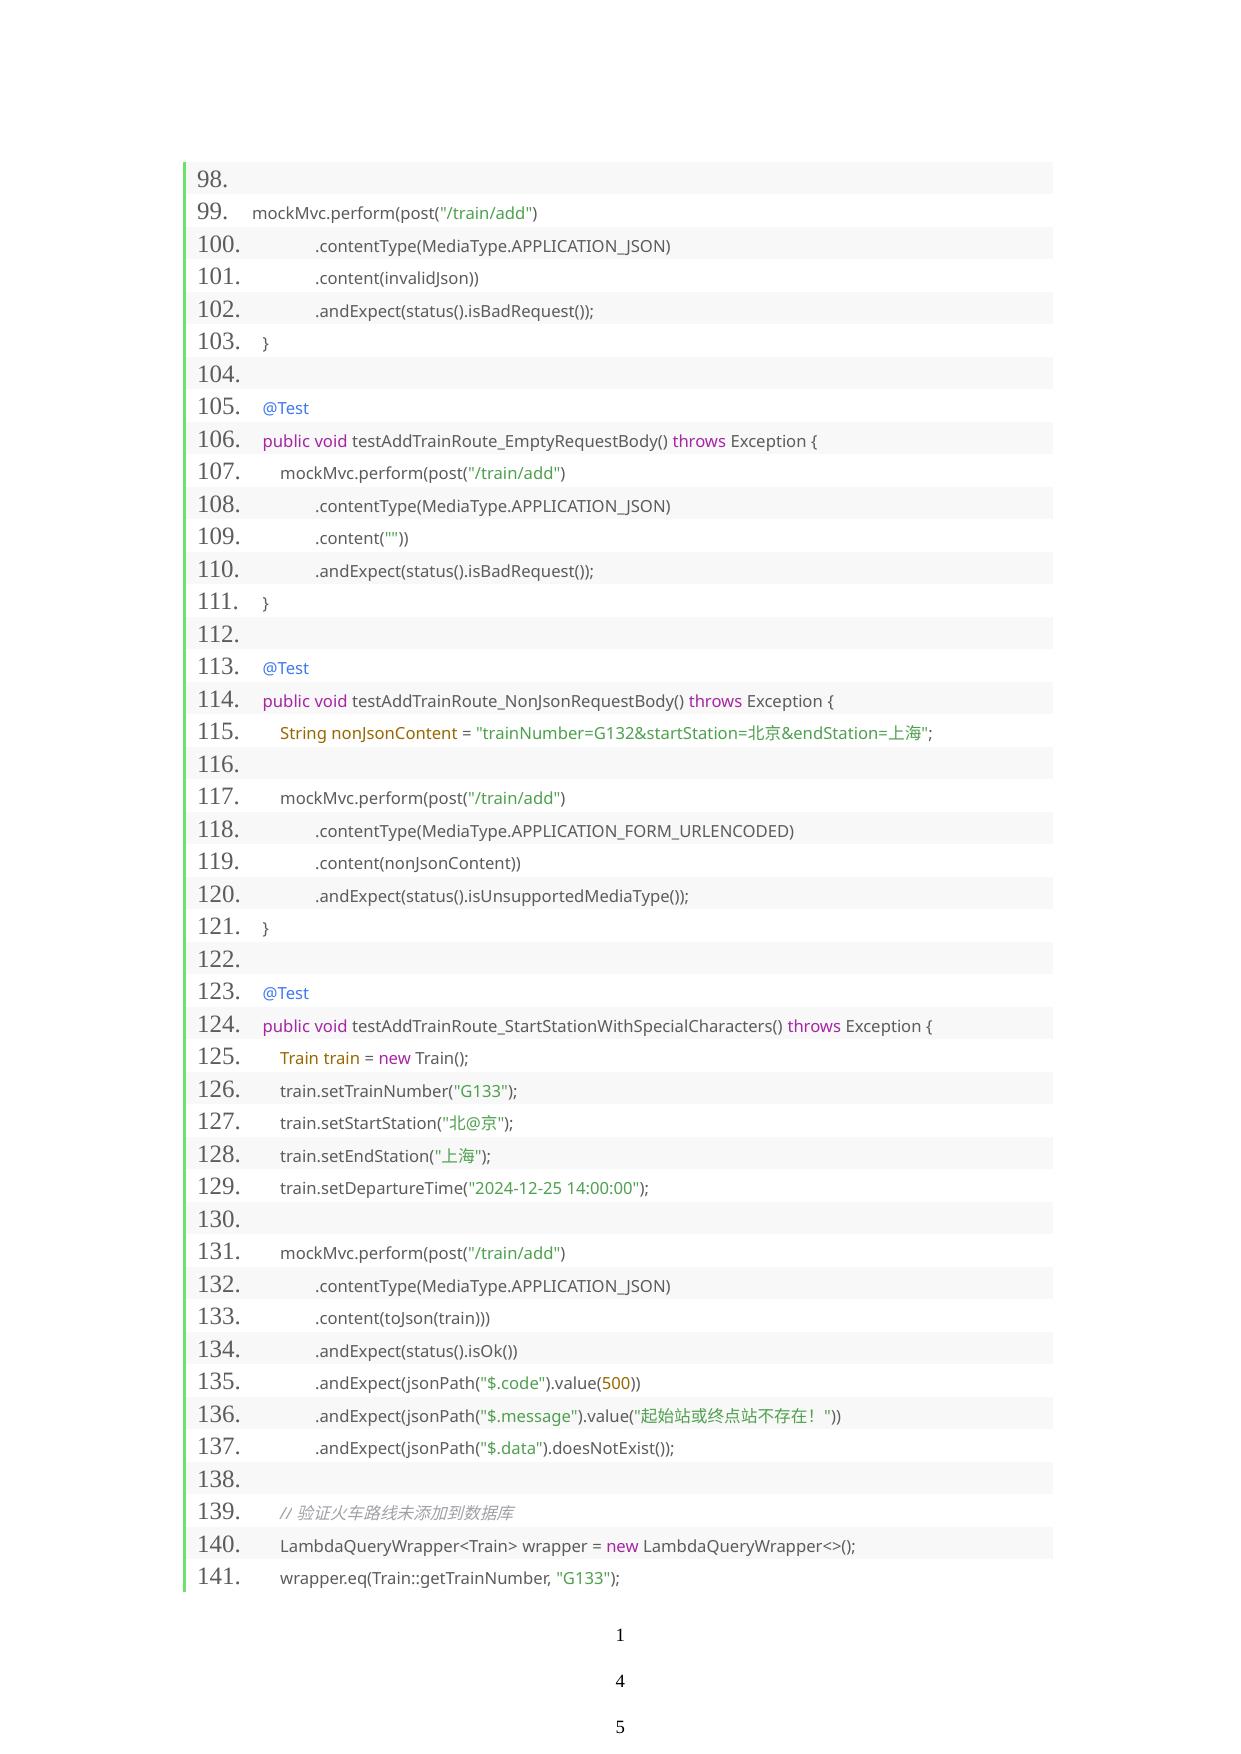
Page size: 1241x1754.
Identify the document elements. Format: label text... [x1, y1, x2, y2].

list .content(toJson(train))) [186, 1299, 1053, 1332]
list } [186, 324, 1053, 357]
list .andExpect(jsonPath("$.code").value(500)) [186, 1364, 1053, 1397]
list @Test [186, 389, 1053, 422]
list .contentType(MediaType.APPLICATION_JSON) [186, 1267, 1053, 1299]
list @Test [186, 649, 1053, 682]
list .andExpect(status().isBadRequest()); [186, 292, 1053, 324]
list .contentType(MediaType.APPLICATION_JSON) [186, 487, 1053, 519]
list mockMvc.perform(post("/train/add") [186, 1234, 1053, 1267]
list mockMvc.perform(post("/train/add") [186, 454, 1053, 487]
list .contentType(MediaType.APPLICATION_FORM_URLENCODED) [186, 812, 1053, 844]
list .andExpect(jsonPath("$.message").value("起始站或终点站不存在！")) [186, 1397, 1053, 1429]
list .content("")) [186, 519, 1053, 552]
list train.setStartStation("北@京"); [186, 1104, 1053, 1137]
list wrapper.eq(Train::getTrainNumber, "G133"); [186, 1559, 1053, 1592]
list mockMvc.perform(post("/train/add") [186, 779, 1053, 812]
list Train train = new Train(); [186, 1039, 1053, 1072]
list .andExpect(jsonPath("$.data").doesNotExist()); [186, 1429, 1053, 1462]
list } [186, 584, 1053, 617]
list .content(invalidJson)) [186, 259, 1053, 292]
list train.setTrainNumber("G133"); [186, 1072, 1053, 1104]
list } [186, 909, 1053, 942]
list train.setDepartureTime("2024-12-25 14:00:00"); [186, 1169, 1053, 1202]
list // 验证火车路线未添加到数据库 [186, 1494, 1053, 1527]
list mockMvc.perform(post("/train/add") [186, 194, 1053, 227]
list LambdaQueryWrapper<Train> wrapper = new LambdaQueryWrapper<>(); [186, 1527, 1053, 1559]
list .andExpect(status().isOk()) [186, 1332, 1053, 1364]
list .content(nonJsonContent)) [186, 844, 1053, 877]
list public void testAddTrainRoute_EmptyRequestBody() throws Exception { [186, 422, 1053, 454]
list .andExpect(status().isBadRequest()); [186, 552, 1053, 584]
list .contentType(MediaType.APPLICATION_JSON) [186, 227, 1053, 259]
list .andExpect(status().isUnsupportedMediaType()); [186, 877, 1053, 909]
list train.setEndStation("上海"); [186, 1137, 1053, 1169]
list String nonJsonContent = "trainNumber=G132&startStation=北京&endStation=上海"; [186, 714, 1053, 747]
list public void testAddTrainRoute_NonJsonRequestBody() throws Exception { [186, 682, 1053, 714]
list @Test [186, 974, 1053, 1007]
list public void testAddTrainRoute_StartStationWithSpecialCharacters() throws Exception { [186, 1007, 1053, 1039]
